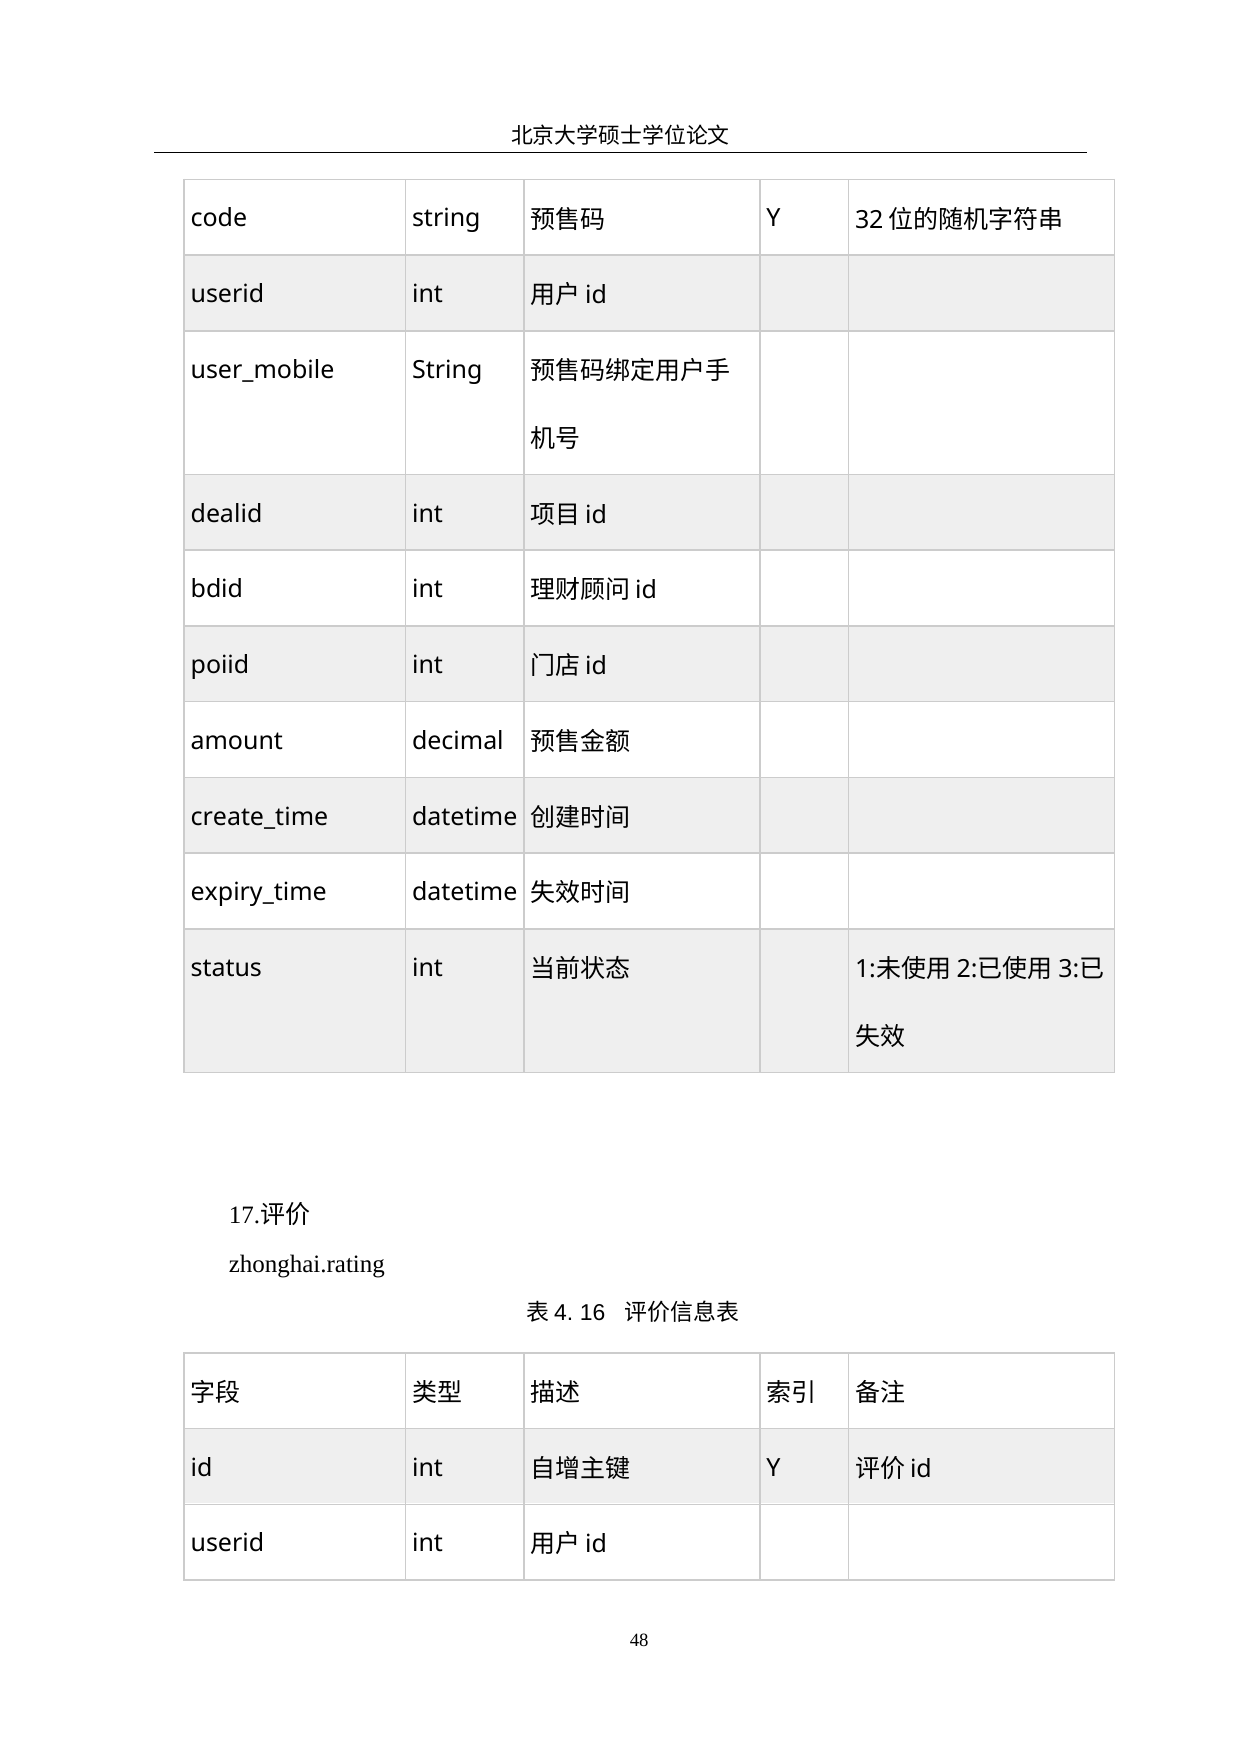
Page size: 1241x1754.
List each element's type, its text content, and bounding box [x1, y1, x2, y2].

table_cell [849, 1505, 1114, 1579]
table_cell expiry_time [185, 854, 405, 928]
text 17.评价 [178, 1179, 1087, 1247]
table_header 描述 [525, 1354, 759, 1428]
table_cell int [406, 627, 523, 701]
table_cell datetime [406, 778, 523, 852]
table_cell [761, 551, 848, 625]
table_cell poiid [185, 627, 405, 701]
table_cell [849, 702, 1114, 777]
table_cell int [406, 256, 523, 330]
table_cell int [406, 1429, 523, 1503]
table_cell [849, 332, 1114, 474]
table_cell [849, 551, 1114, 625]
table_cell [761, 1505, 848, 1579]
table_cell 1:未使用 2:已使用 3:已失效 [849, 930, 1114, 1072]
table_cell [849, 854, 1114, 928]
table_cell 门店id [525, 627, 759, 701]
table_cell 当前状态 [525, 930, 759, 1072]
table_cell 32位的随机字符串 [849, 180, 1114, 254]
table_cell [761, 332, 848, 474]
table_cell int [406, 475, 523, 549]
table_cell 创建时间 [525, 778, 759, 852]
table_cell [761, 778, 848, 852]
table_cell 理财顾问id [525, 551, 759, 625]
table_cell [849, 627, 1114, 701]
table_header 字段 [185, 1354, 405, 1428]
text zhonghai.rating [178, 1247, 1087, 1281]
table_cell Y [761, 1429, 848, 1503]
table_cell id [185, 1429, 405, 1503]
table_header 类型 [406, 1354, 523, 1428]
table_cell decimal [406, 702, 523, 777]
table_cell int [406, 930, 523, 1072]
table_cell 项目id [525, 475, 759, 549]
table_cell Y [761, 180, 848, 254]
table_cell [849, 256, 1114, 330]
table_cell int [406, 551, 523, 625]
table_cell dealid [185, 475, 405, 549]
table_cell 自增主键 [525, 1429, 759, 1503]
table_cell String [406, 332, 523, 474]
table_cell bdid [185, 551, 405, 625]
table_cell create_time [185, 778, 405, 852]
table_cell status [185, 930, 405, 1072]
table_cell 预售码绑定用户手机号 [525, 332, 759, 474]
table_cell [761, 702, 848, 777]
table_cell 评价id [849, 1429, 1114, 1503]
table_cell [849, 475, 1114, 549]
table_header 备注 [849, 1354, 1114, 1428]
table_cell userid [185, 256, 405, 330]
table_cell int [406, 1505, 523, 1579]
table_cell [761, 627, 848, 701]
table_cell 用户id [525, 256, 759, 330]
table_cell 预售码 [525, 180, 759, 254]
table_cell code [185, 180, 405, 254]
table_cell datetime [406, 854, 523, 928]
text 表4. 16 评价信息表 [178, 1293, 1087, 1327]
table_cell 失效时间 [525, 854, 759, 928]
table_cell [761, 475, 848, 549]
table_cell userid [185, 1505, 405, 1579]
table_cell 预售金额 [525, 702, 759, 777]
table_header 索引 [761, 1354, 848, 1428]
table_cell user_mobile [185, 332, 405, 474]
table_cell [761, 930, 848, 1072]
table_cell [849, 778, 1114, 852]
table_cell [761, 854, 848, 928]
table_cell 用户id [525, 1505, 759, 1579]
table_cell amount [185, 702, 405, 777]
table_cell string [406, 180, 523, 254]
table_cell [761, 256, 848, 330]
